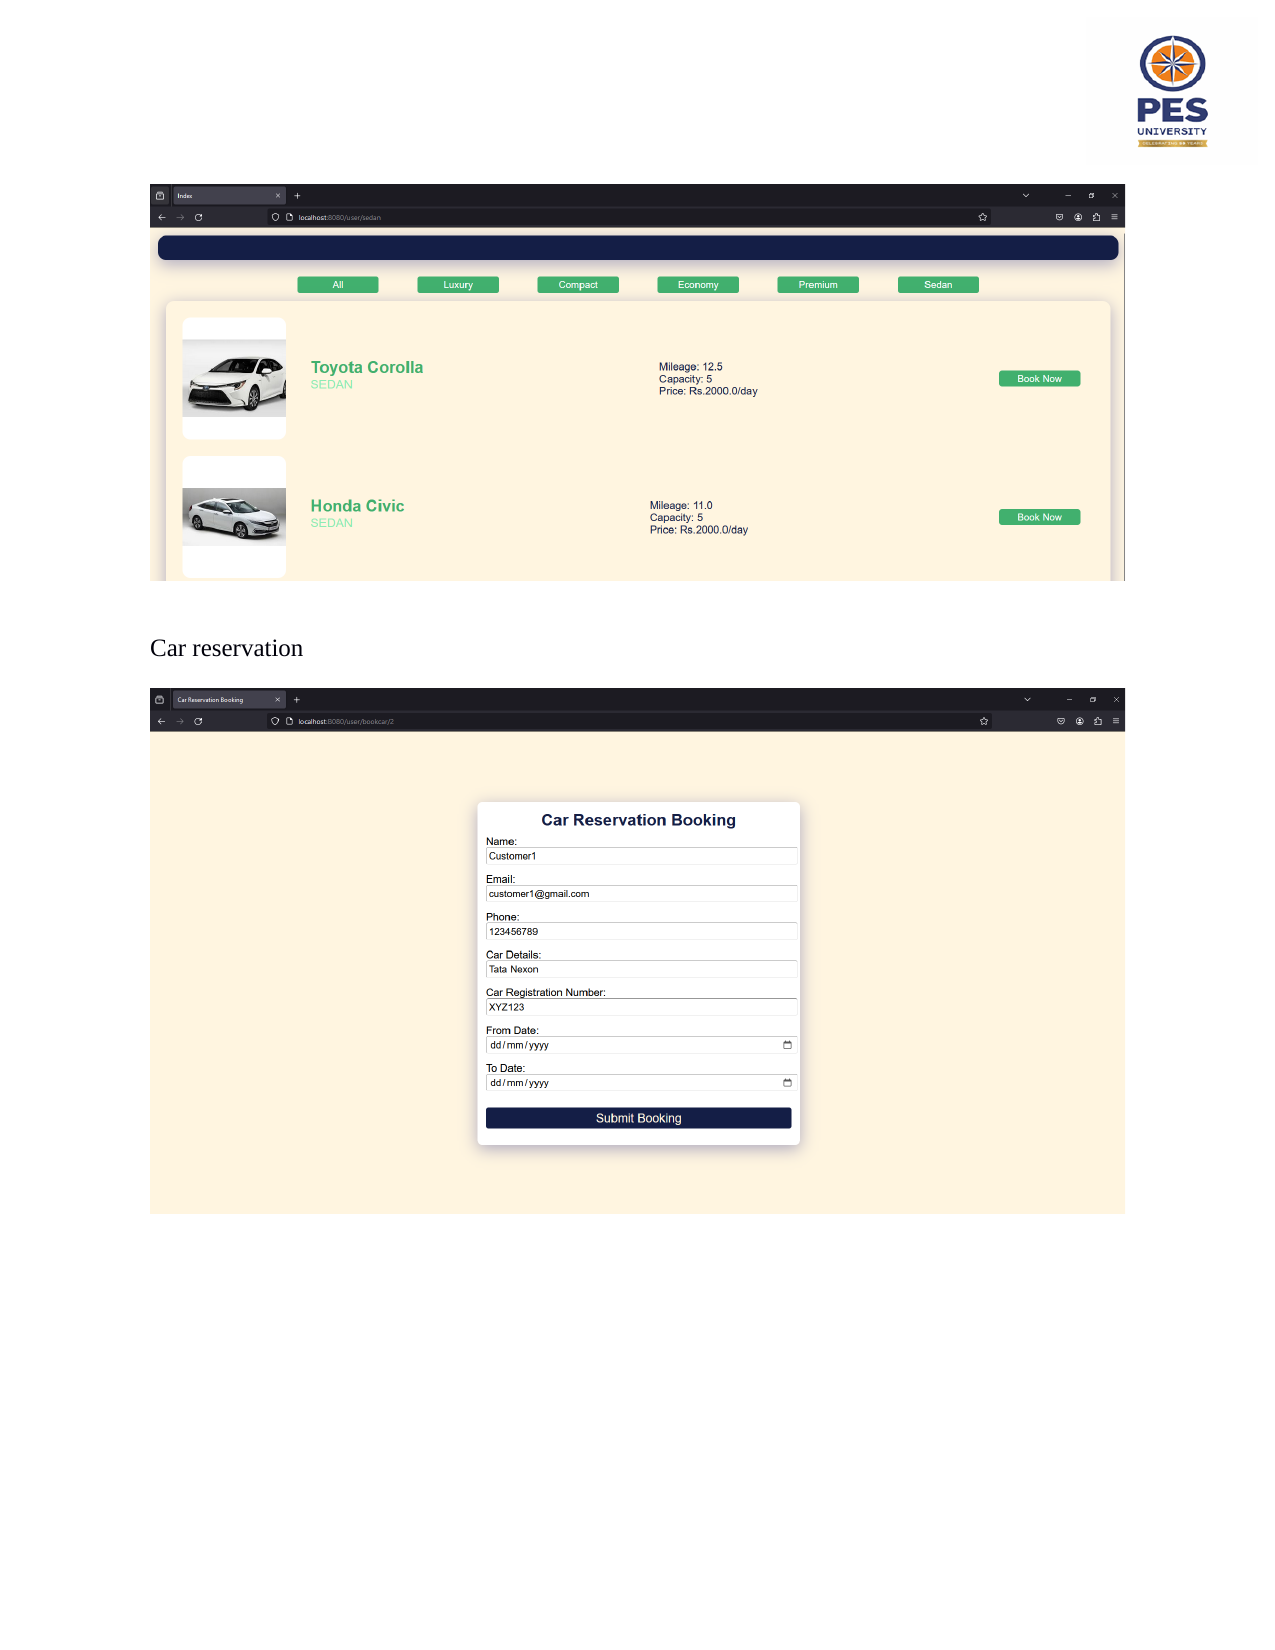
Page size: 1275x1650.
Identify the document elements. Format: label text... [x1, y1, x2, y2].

text Car reservation [150, 633, 1125, 662]
picture [1086, 17, 1258, 165]
picture [150, 688, 1125, 1214]
picture [150, 184, 1125, 581]
